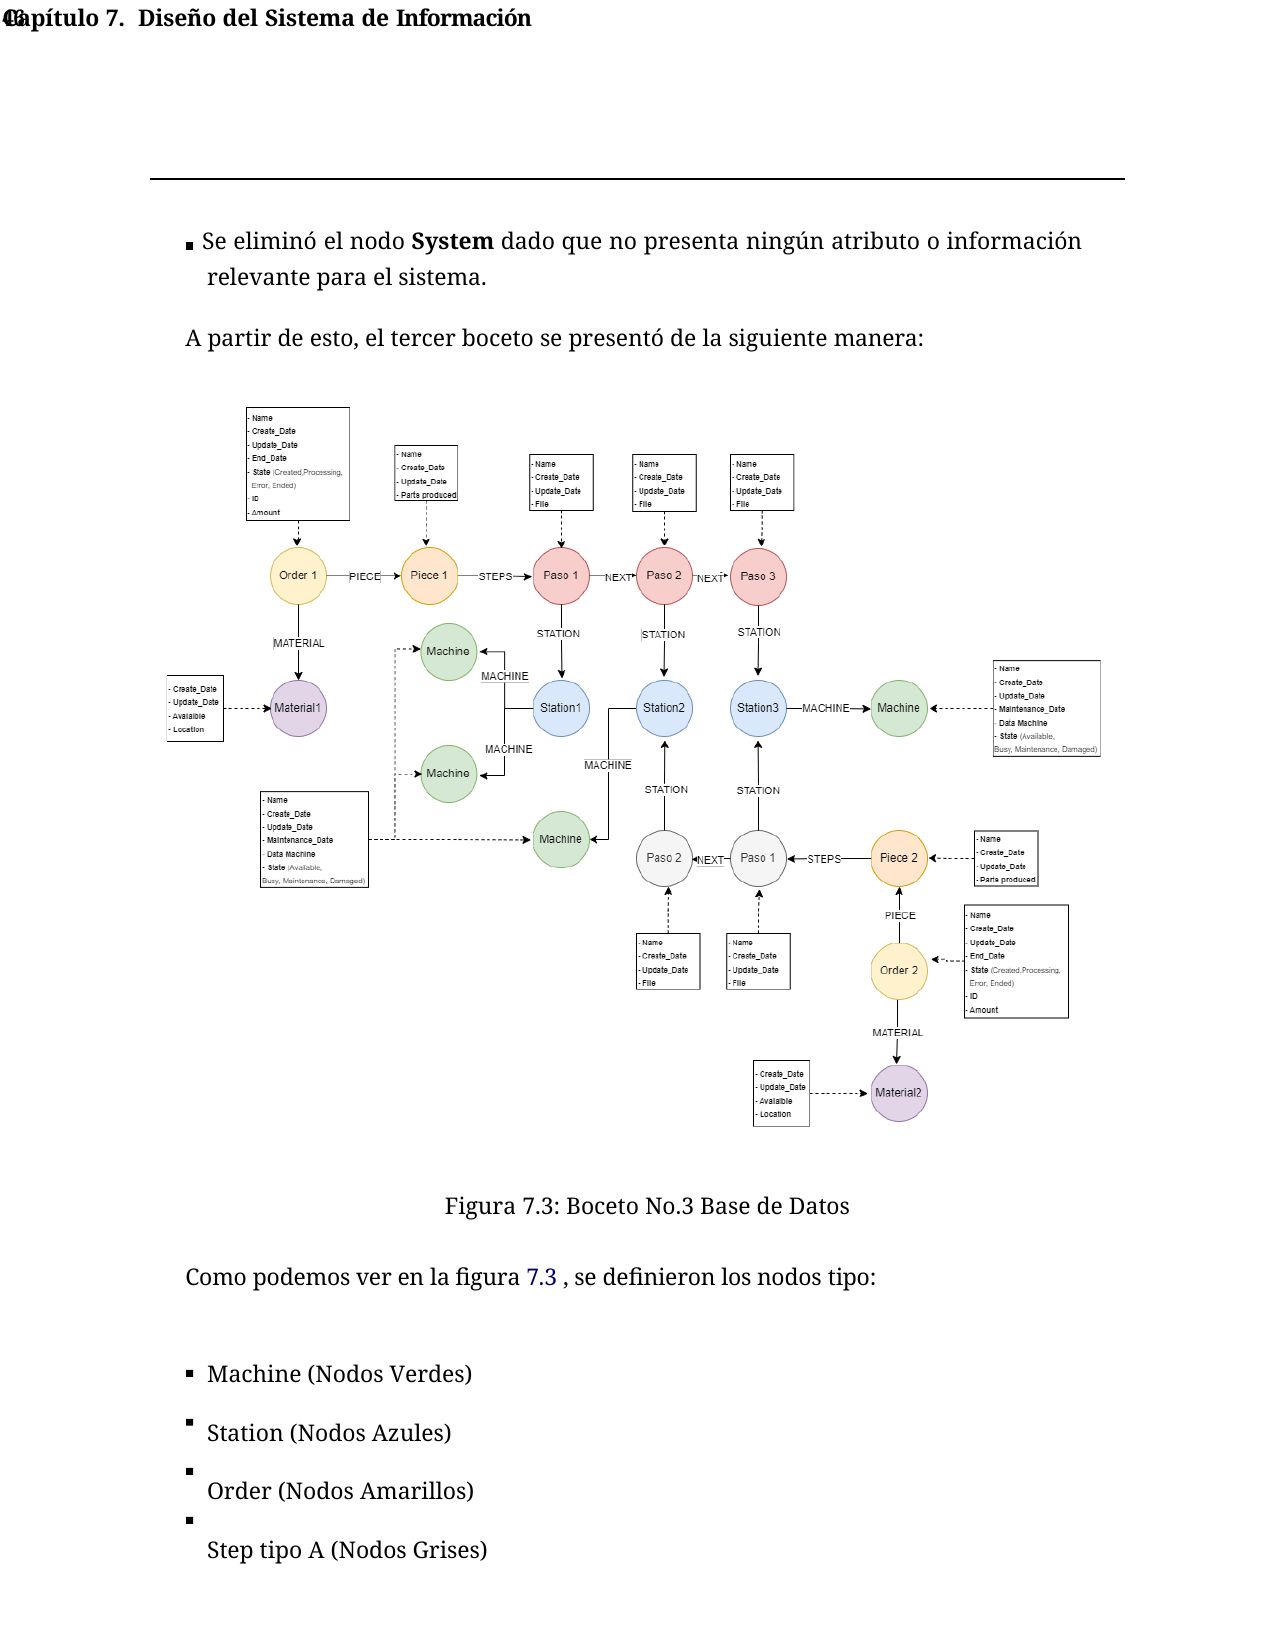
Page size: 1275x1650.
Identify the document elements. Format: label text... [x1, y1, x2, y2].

text Machine (Nodos Verdes) Station (Nodos Azules) Order (Nodos Amarillos) Step tipo A (Nodos Grises) [207, 1358, 519, 1565]
picture [186, 242, 193, 250]
text Se eliminó el nodo System dado que no presenta ningún atributo o información relevante para el sistema. [186, 225, 1126, 292]
picture [166, 407, 1101, 1127]
text Figura 7.3: Boceto No.3 Base de Datos Como podemos ver en la figura 7.3 , se definieron los nodos tipo: [185, 1189, 881, 1292]
text A partir de esto, el tercer boceto se presentó de la siguiente manera: [185, 322, 1167, 353]
